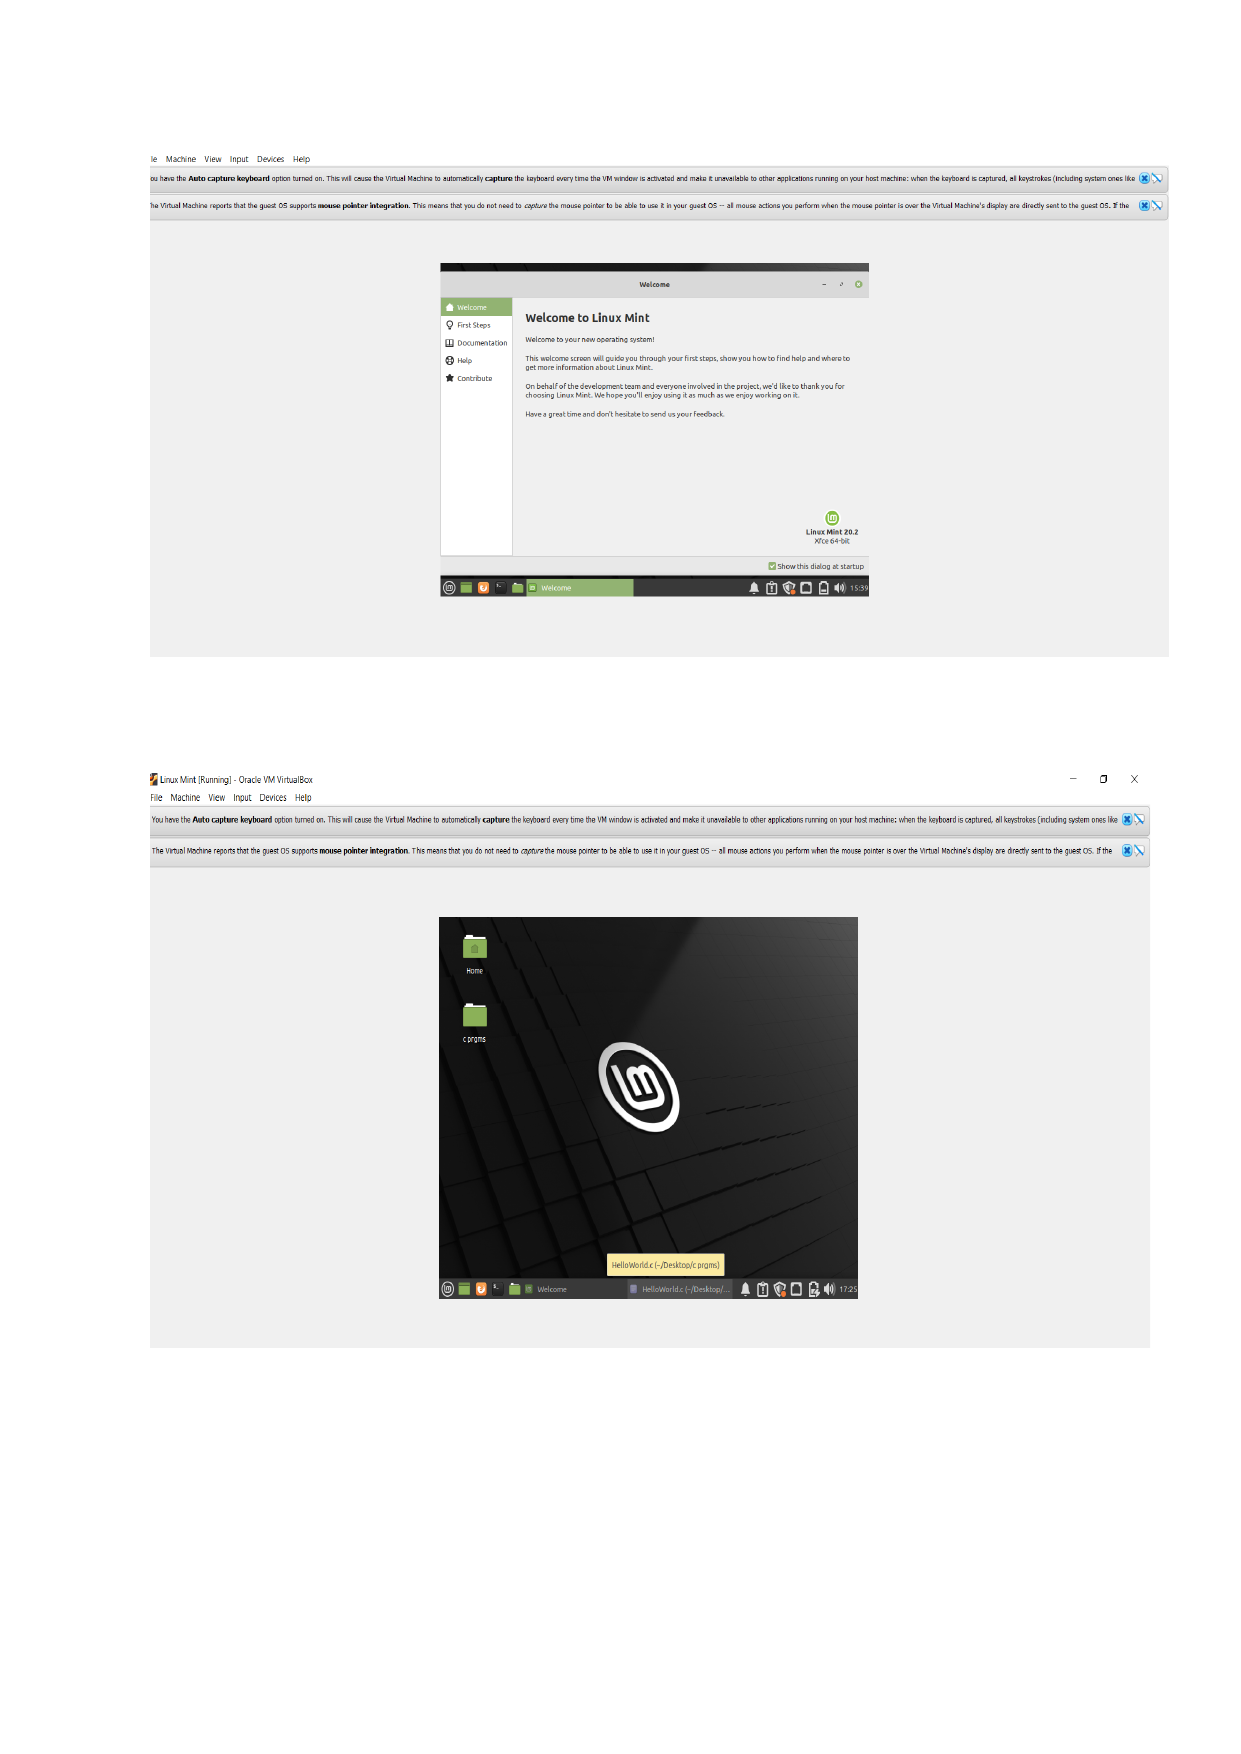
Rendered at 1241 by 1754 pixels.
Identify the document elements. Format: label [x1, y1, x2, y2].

picture [150, 773, 1150, 1348]
picture [150, 150, 1169, 657]
